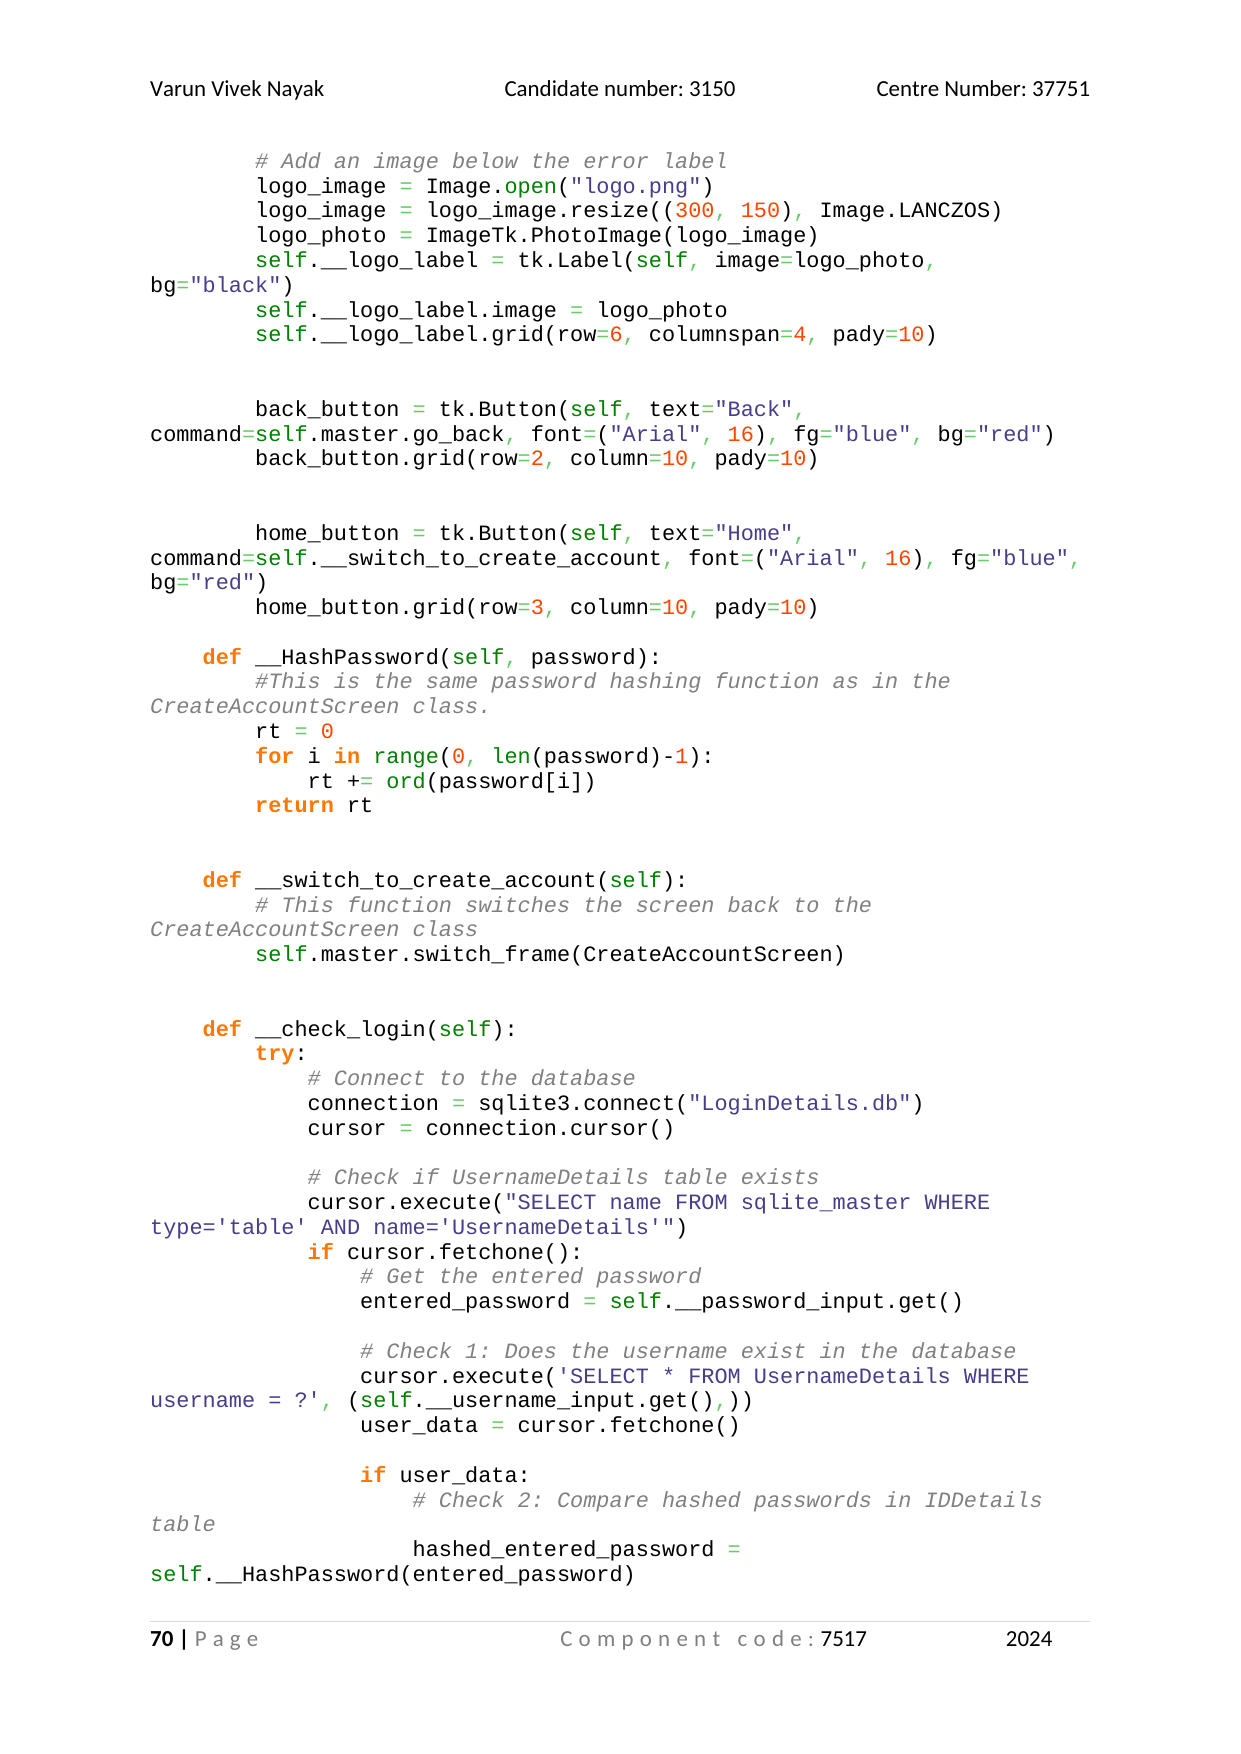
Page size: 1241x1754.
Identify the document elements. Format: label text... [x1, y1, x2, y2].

text logo_image = Image.open("logo.png") [150, 175, 1090, 199]
text cursor.execute('SELECT * FROM UsernameDetails WHERE username = ?', (self.__username_input.get(),)) [150, 1365, 1090, 1414]
text home_button = tk.Button(self, text="Home", command=self.__switch_to_create_account, font=("Arial", 16), fg="blue", bg="red") [150, 522, 1090, 596]
text back_button.grid(row=2, column=10, pady=10) [150, 447, 1090, 472]
text rt = 0 [150, 720, 1090, 745]
text rt += ord(password[i]) [150, 770, 1090, 794]
text entered_password = self.__password_input.get() [150, 1290, 1090, 1315]
text if user_data: [150, 1464, 1090, 1489]
text self.__logo_label.image = logo_photo [150, 299, 1090, 323]
text # This function switches the screen back to the CreateAccountScreen class [150, 894, 1090, 943]
text return rt [150, 794, 1090, 819]
text # Get the entered password [150, 1266, 1090, 1290]
text self.__logo_label = tk.Label(self, image=logo_photo, bg="black") [150, 249, 1090, 299]
text self.__logo_label.grid(row=6, columnspan=4, pady=10) [150, 323, 1090, 348]
text # Check 1: Does the username exist in the database [150, 1340, 1090, 1365]
text def __HashPassword(self, password): [150, 646, 1090, 671]
text cursor = connection.cursor() [150, 1117, 1090, 1142]
text self.master.switch_frame(CreateAccountScreen) [150, 943, 1090, 968]
text try: [150, 1042, 1090, 1067]
text # Check if UsernameDetails table exists [150, 1166, 1090, 1191]
text def __switch_to_create_account(self): [150, 869, 1090, 894]
text #This is the same password hashing function as in the CreateAccountScreen class. [150, 671, 1090, 720]
text def __check_login(self): [150, 1018, 1090, 1042]
text connection = sqlite3.connect("LoginDetails.db") [150, 1092, 1090, 1117]
text hashed_entered_password = self.__HashPassword(entered_password) [150, 1538, 1090, 1588]
text if cursor.fetchone(): [150, 1241, 1090, 1266]
text cursor.execute("SELECT name FROM sqlite_master WHERE type='table' AND name='UsernameDetails'") [150, 1191, 1090, 1241]
text # Connect to the database [150, 1067, 1090, 1092]
text user_data = cursor.fetchone() [150, 1414, 1090, 1439]
text # Add an image below the error label [150, 150, 1090, 175]
text logo_photo = ImageTk.PhotoImage(logo_image) [150, 224, 1090, 249]
text logo_image = logo_image.resize((300, 150), Image.LANCZOS) [150, 199, 1090, 224]
text # Check 2: Compare hashed passwords in IDDetails table [150, 1489, 1090, 1538]
text back_button = tk.Button(self, text="Back", command=self.master.go_back, font=("Arial", 16), fg="blue", bg="red") [150, 398, 1090, 447]
text home_button.grid(row=3, column=10, pady=10) [150, 596, 1090, 621]
text for i in range(0, len(password)-1): [150, 745, 1090, 770]
